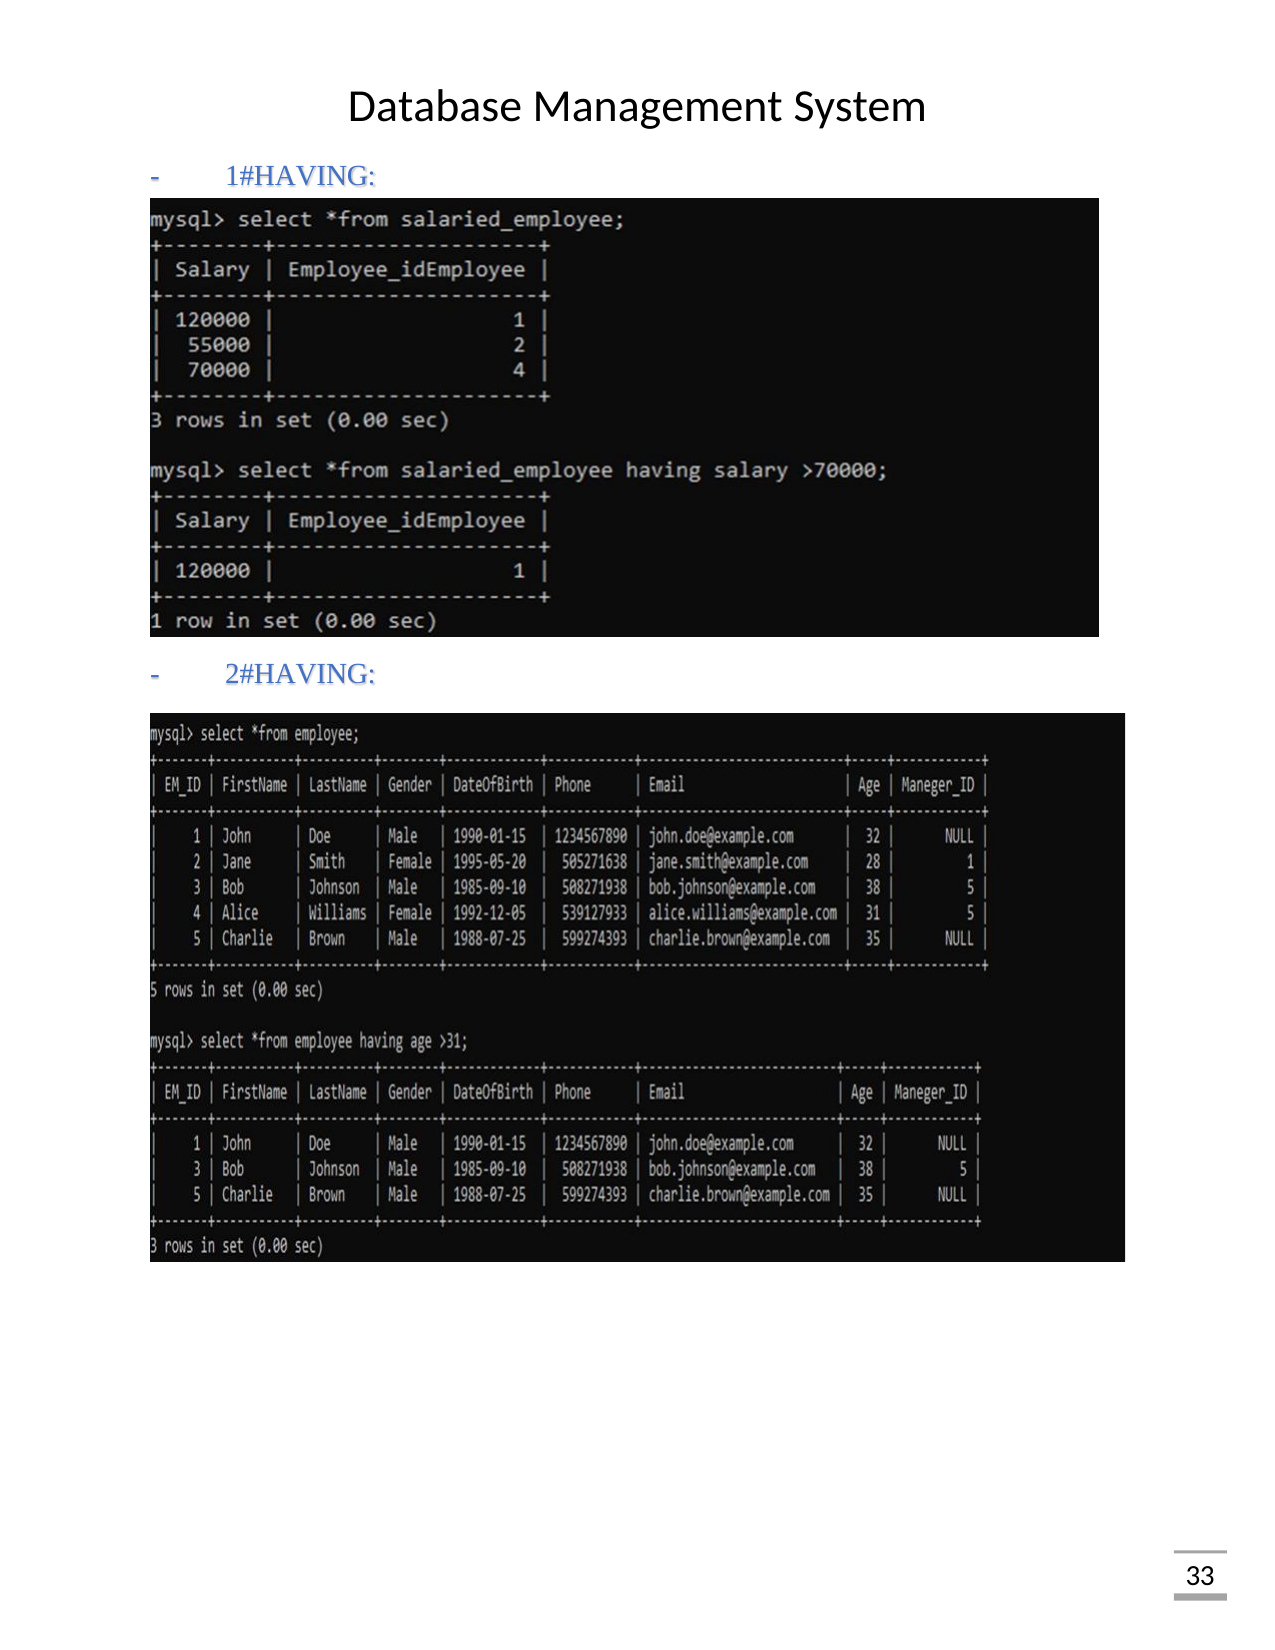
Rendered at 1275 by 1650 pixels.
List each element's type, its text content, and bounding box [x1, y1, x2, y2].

picture [150, 198, 1099, 216]
picture [150, 713, 1125, 1262]
list 1#HAVING: [150, 158, 1237, 191]
list 2#HAVING: [150, 216, 1237, 690]
